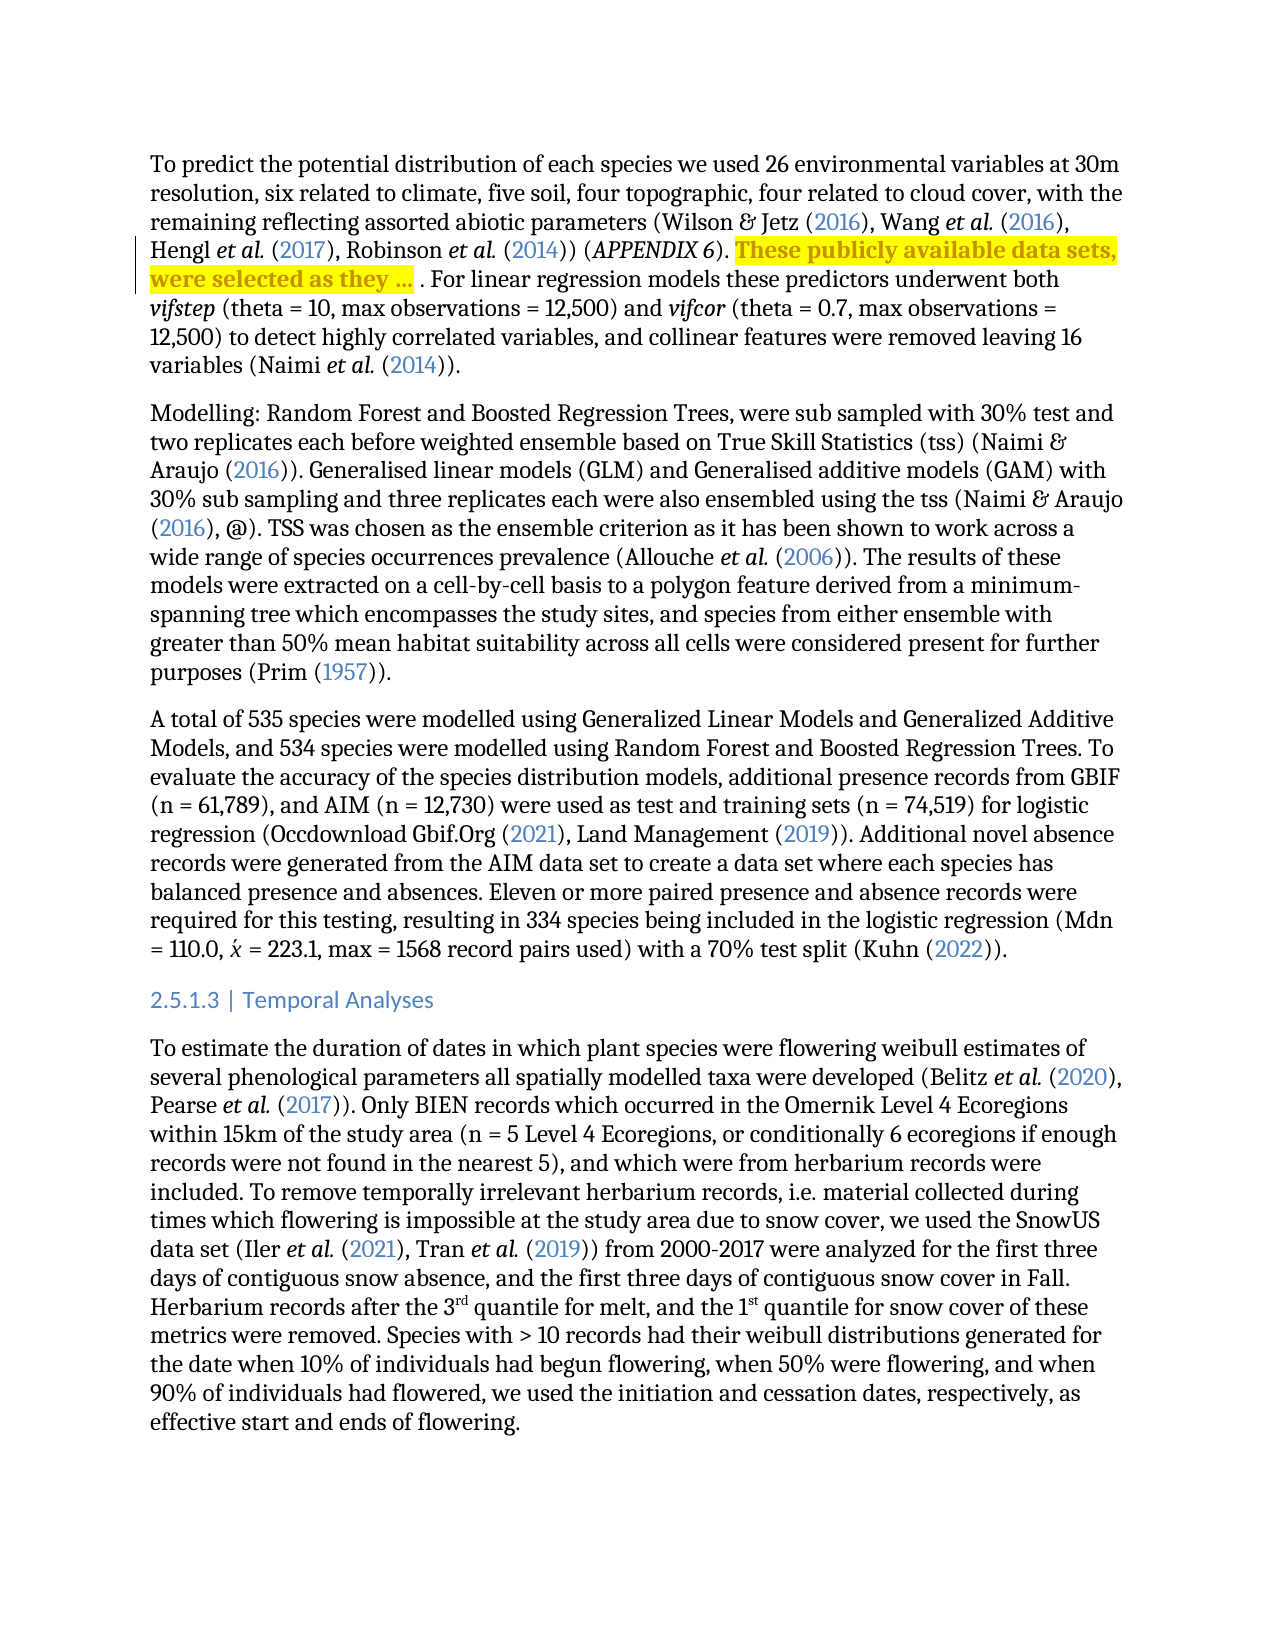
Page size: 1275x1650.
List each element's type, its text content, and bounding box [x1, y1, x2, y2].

text To predict the potential distribution of each species we used 26 environmental variables at 30m resolution, six related to climate, five soil, four topographic, four related to cloud cover, with the remaining reflecting assorted abiotic parameters (Wilson & Jetz (2016), Wang et al. (2016), Hengl et al. (2017), Robinson et al. (2014)) (APPENDIX 6). These publicly available data sets, were selected as they … . For linear regression models these predictors underwent both vifstep (theta = 10, max observations = 12,500) and vifcor (theta = 0.7, max observations = 12,500) to detect highly correlated variables, and collinear features were removed leaving 16 variables (Naimi et al. (2014)). [150, 150, 1125, 380]
text A total of 535 species were modelled using Generalized Linear Models and Generalized Additive Models, and 534 species were modelled using Random Forest and Boosted Regression Trees. To evaluate the accuracy of the species distribution models, additional presence records from GBIF (n = 61,789), and AIM (n = 12,730) were used as test and training sets (n = 74,519) for logistic regression (Occdownload Gbif.Org (2021), Land Management (2019)). Additional novel absence records were generated from the AIM data set to create a data set where each species has balanced presence and absences. Eleven or more paired presence and absence records were required for this testing, resulting in 334 species being included in the logistic regression (Mdn = 110.0, = 223.1, max = 1568 record pairs used) with a 70% test split (Kuhn (2022)). [150, 705, 1125, 964]
subtitle 2.5.1.3 | Temporal Analyses [150, 984, 1125, 1015]
text To estimate the duration of dates in which plant species were flowering weibull estimates of several phenological parameters all spatially modelled taxa were developed (Belitz et al. (2020), Pearse et al. (2017)). Only BIEN records which occurred in the Omernik Level 4 Ecoregions within 15km of the study area (n = 5 Level 4 Ecoregions, or conditionally 6 ecoregions if enough records were not found in the nearest 5), and which were from herbarium records were included. To remove temporally irrelevant herbarium records, i.e. material collected during times which flowering is impossible at the study area due to snow cover, we used the SnowUS data set (Iler et al. (2021), Tran et al. (2019)) from 2000-2017 were analyzed for the first three days of contiguous snow absence, and the first three days of contiguous snow cover in Fall. Herbarium records after the 3rd quantile for melt, and the 1st quantile for snow cover of these metrics were removed. Species with > 10 records had their weibull distributions generated for the date when 10% of individuals had begun flowering, when 50% were flowering, and when 90% of individuals had flowered, we used the initiation and cessation dates, respectively, as effective start and ends of flowering. [150, 1034, 1125, 1436]
text Modelling: Random Forest and Boosted Regression Trees, were sub sampled with 30% test and two replicates each before weighted ensemble based on True Skill Statistics (tss) (Naimi & Araujo (2016)). Generalised linear models (GLM) and Generalised additive models (GAM) with 30% sub sampling and three replicates each were also ensembled using the tss (Naimi & Araujo (2016), @). TSS was chosen as the ensemble criterion as it has been shown to work across a wide range of species occurrences prevalence (Allouche et al. (2006)). The results of these models were extracted on a cell-by-cell basis to a polygon feature derived from a minimum-spanning tree which encompasses the study sites, and species from either ensemble with greater than 50% mean habitat suitability across all cells were considered present for further purposes (Prim (1957)). [150, 399, 1125, 686]
